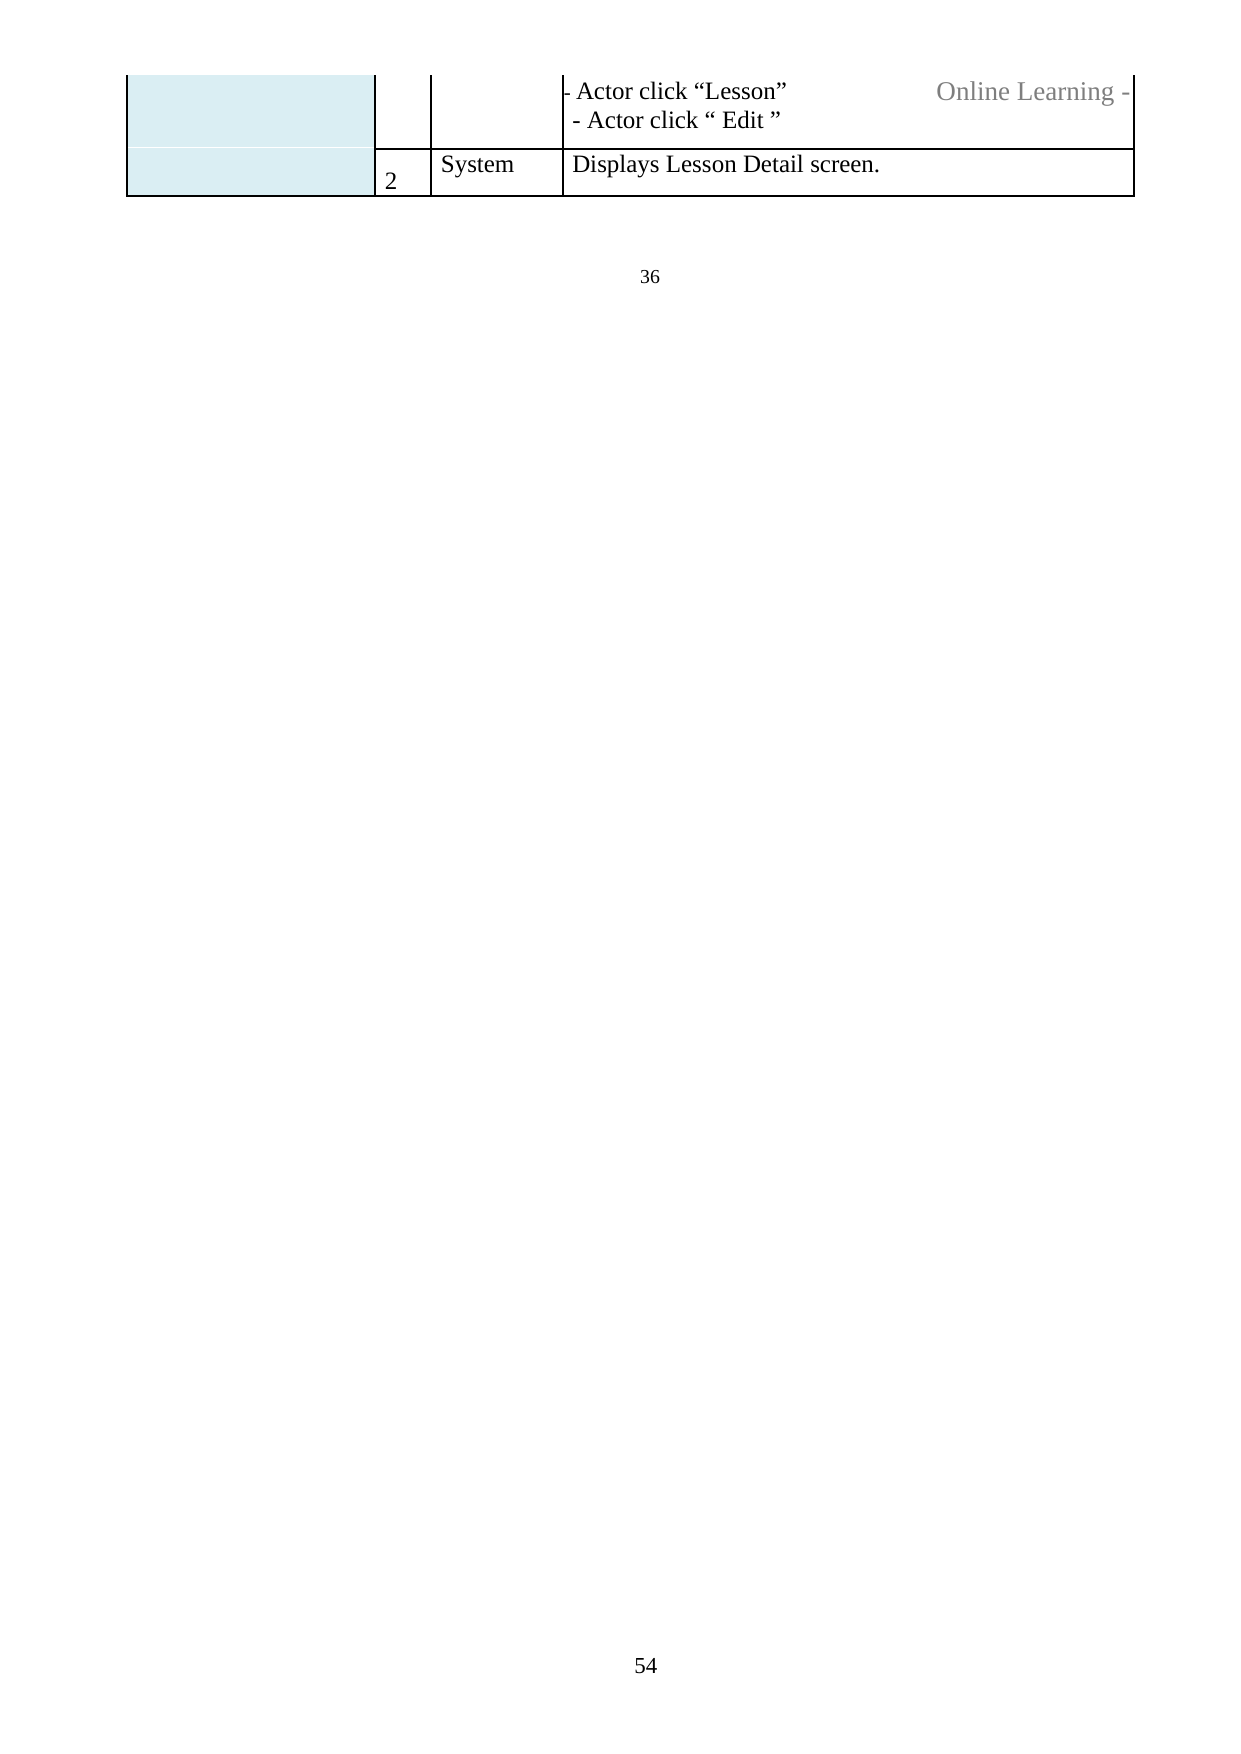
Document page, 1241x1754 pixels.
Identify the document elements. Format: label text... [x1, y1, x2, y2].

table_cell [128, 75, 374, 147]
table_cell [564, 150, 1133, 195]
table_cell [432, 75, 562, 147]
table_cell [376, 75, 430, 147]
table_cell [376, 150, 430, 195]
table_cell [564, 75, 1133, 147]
text 36 [127, 265, 1172, 288]
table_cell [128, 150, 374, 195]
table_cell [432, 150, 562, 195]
